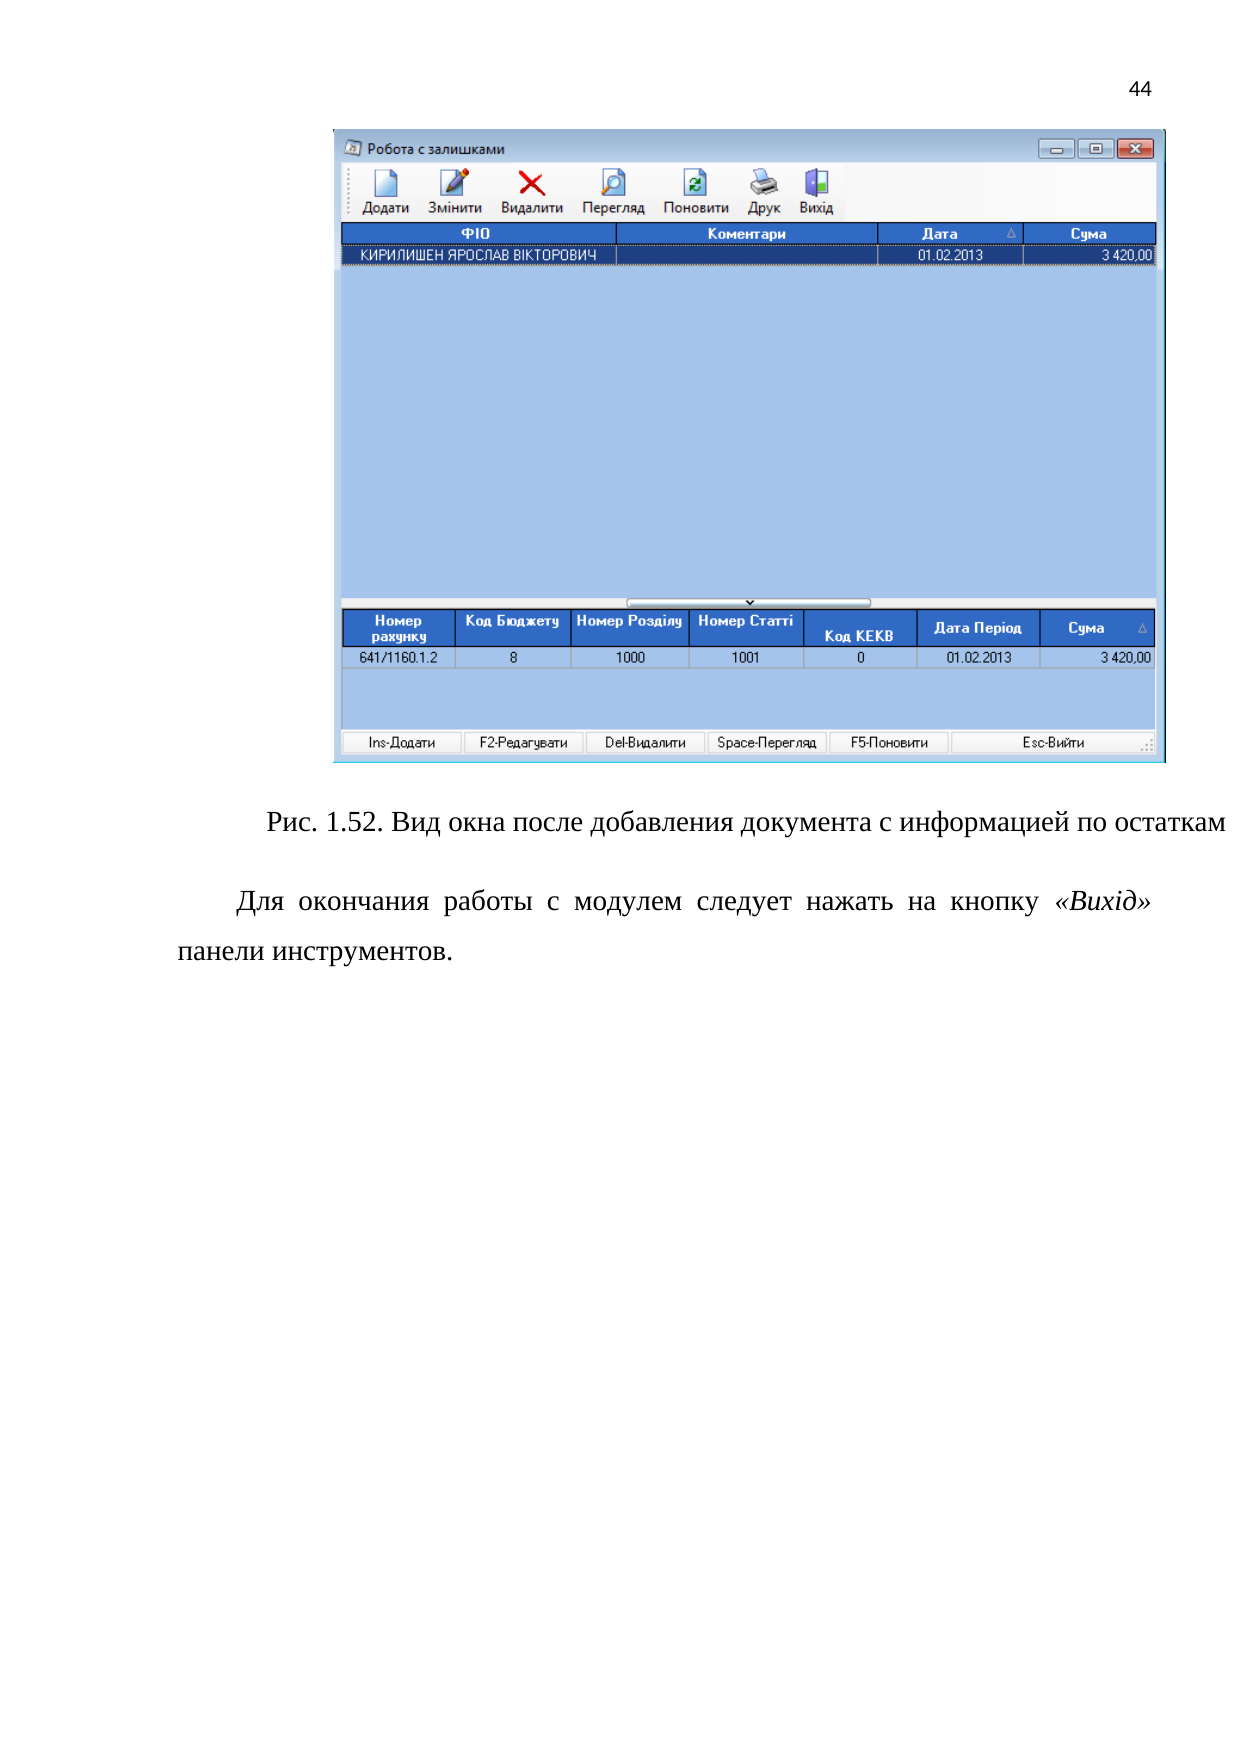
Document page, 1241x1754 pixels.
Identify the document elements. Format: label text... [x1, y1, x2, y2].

list Для окончания работы с модулем следует нажать на кнопку «Вихід» панели инструментов. [177, 883, 1152, 967]
picture [333, 129, 1166, 763]
